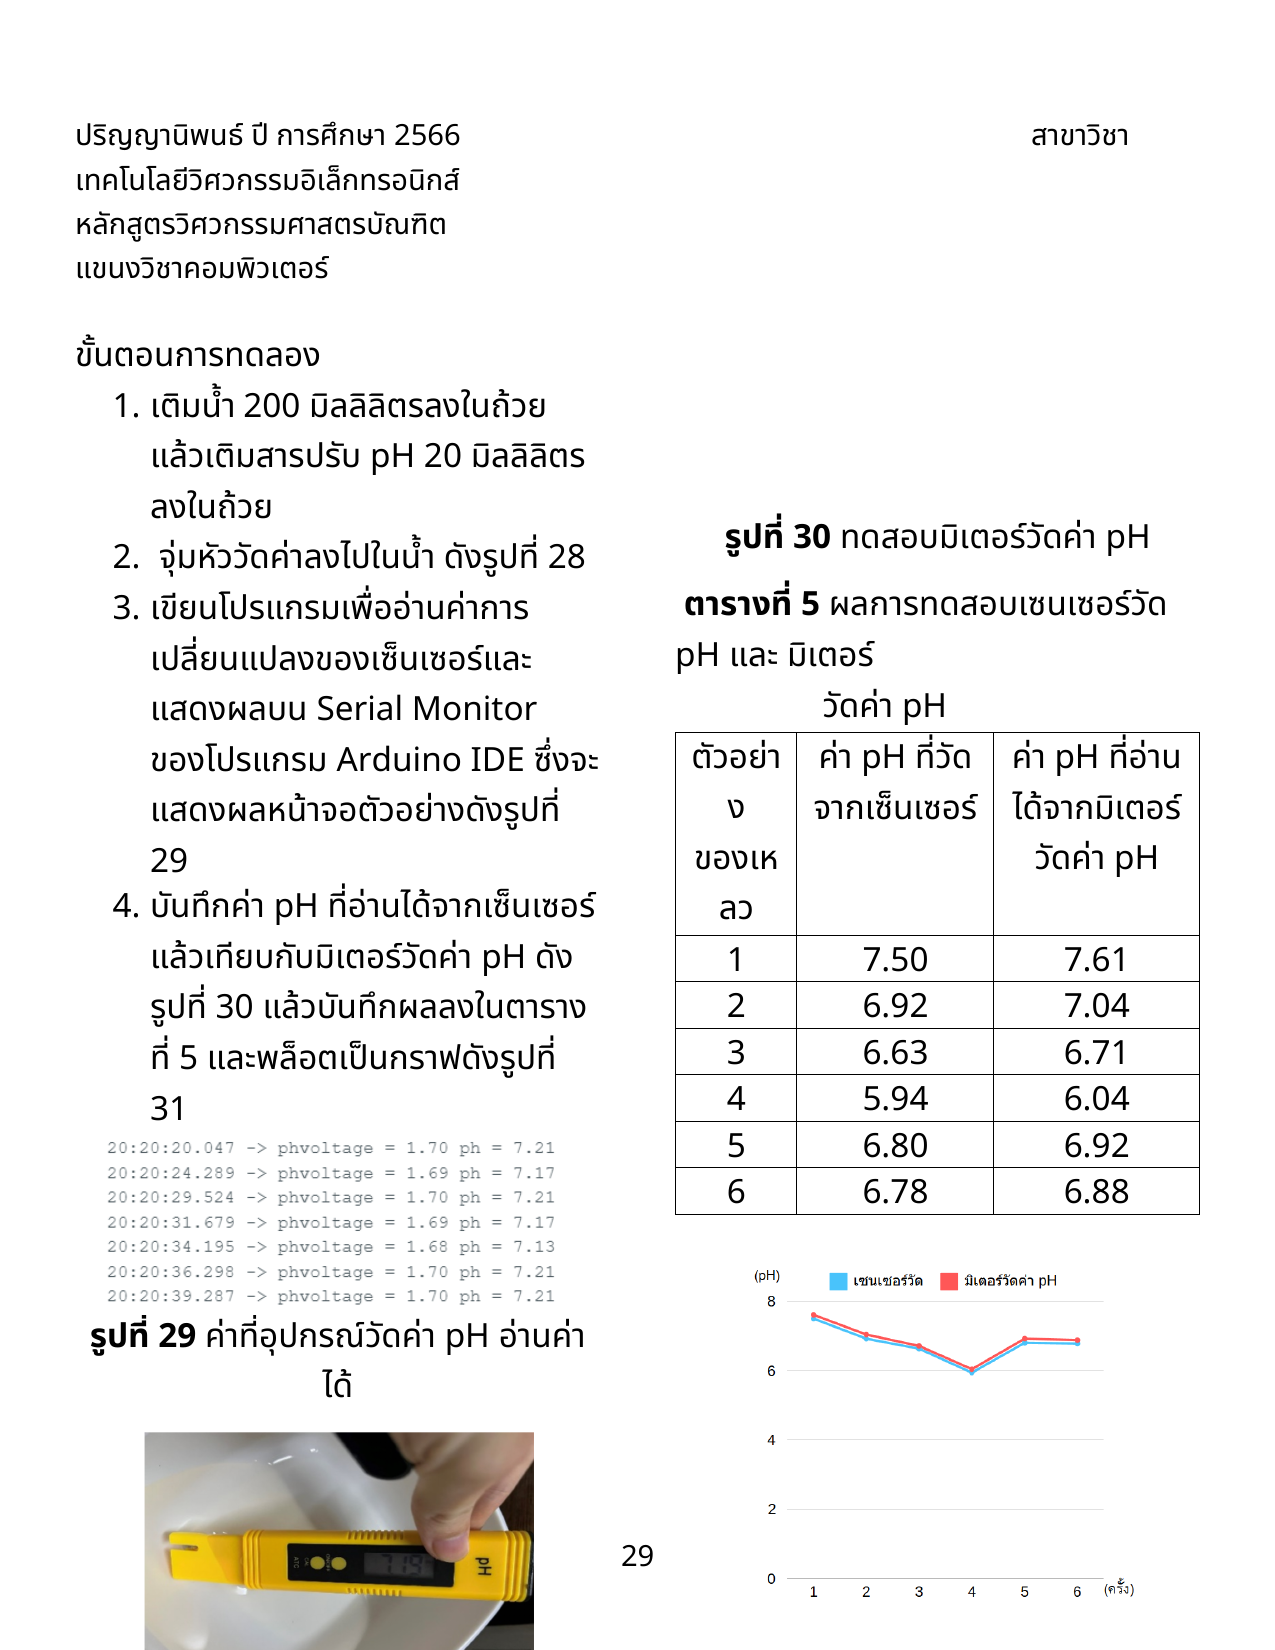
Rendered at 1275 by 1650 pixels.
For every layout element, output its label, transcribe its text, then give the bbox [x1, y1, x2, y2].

table_cell 2 [676, 982, 796, 1028]
table_cell 5.94 [797, 1075, 993, 1121]
table_cell 6 [676, 1168, 796, 1213]
list จุ่มหัววัดค่าลงไปในน้ำ ดังรูปที่ 28 [112, 533, 600, 584]
table_cell 1 [676, 936, 796, 981]
table_cell 6.78 [797, 1168, 993, 1213]
table_header ค่า pH ที่วัดจากเซ็นเซอร์ [797, 733, 993, 935]
list เติมน้ำ 200 มิลลิลิตรลงในถ้วยแล้วเติมสารปรับ pH 20 มิลลิลิตรลงในถ้วย [112, 382, 600, 533]
picture [145, 1433, 534, 1650]
text ตารางที่ 5 ผลการทดสอบเซนเซอร์วัด pH และ มิเตอร์ วัดค่า pH [675, 580, 1200, 732]
picture [104, 1137, 600, 1315]
table_cell 3 [676, 1029, 796, 1074]
table_cell 6.71 [994, 1029, 1199, 1074]
table_cell 7.50 [797, 936, 993, 981]
table_cell 6.63 [797, 1029, 993, 1074]
table_header ค่า pH ที่อ่านได้จากมิเตอร์วัดค่า pH [994, 733, 1199, 935]
table_cell 6.92 [994, 1122, 1199, 1167]
picture [750, 1262, 1143, 1605]
text รูปที่ 29 ค่าที่อุปกรณ์วัดค่า pH อ่านค่าได้ [75, 1312, 600, 1413]
table_cell 5 [676, 1122, 796, 1167]
table_cell 6.92 [797, 982, 993, 1028]
table_cell 6.80 [797, 1122, 993, 1167]
text ขั้นตอนการทดลอง [75, 331, 600, 382]
table_header ตัวอย่างของเหลว [676, 733, 796, 935]
table_cell 6.88 [994, 1168, 1199, 1213]
table_cell 7.61 [994, 936, 1199, 981]
table_cell 7.04 [994, 982, 1199, 1028]
table_cell 4 [676, 1075, 796, 1121]
list เขียนโปรแกรมเพื่ออ่านค่าการเปลี่ยนแปลงของเซ็นเซอร์และแสดงผลบน Serial Monitor ของโปรแกรม Arduino IDE ซึ่งจะแสดงผลหน้าจอตัวอย่างดังรูปที่ 29 [112, 584, 600, 882]
table_cell 6.04 [994, 1075, 1199, 1121]
text รูปที่ 30 ทดสอบมิเตอร์วัดค่า pH [675, 513, 1200, 563]
list บันทึกค่า pH ที่อ่านได้จากเซ็นเซอร์ แล้วเทียบกับมิเตอร์วัดค่า pH ดังรูปที่ 30 แล้วบันทึกผลลงในตารางที่ 5 และพล็อตเป็นกราฟดังรูปที่ 31 [112, 882, 600, 1130]
